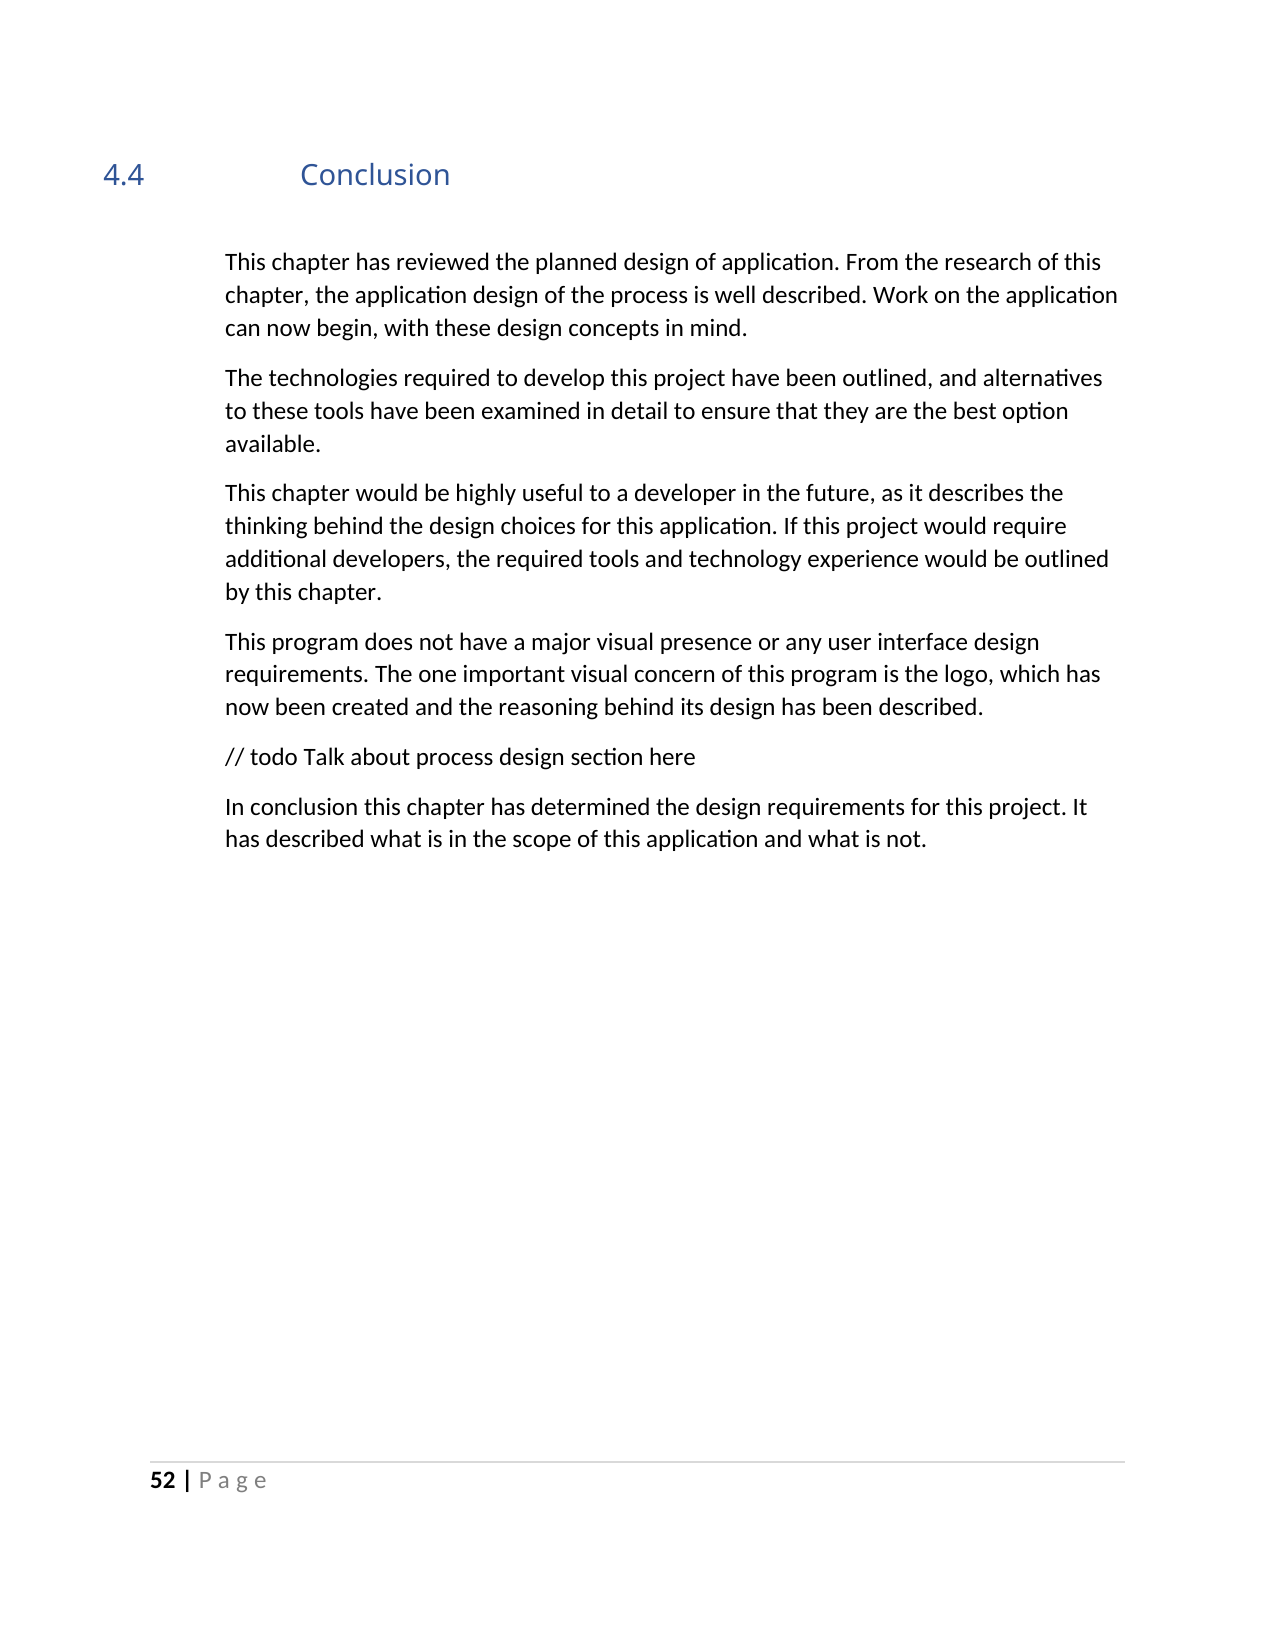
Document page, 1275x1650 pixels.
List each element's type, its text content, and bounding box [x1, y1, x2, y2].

subtitle 4.4 Conclusion [103, 154, 1125, 194]
text This chapter would be highly useful to a developer in the future, as it describes the thinking behind the design choices for this application. If this project would require additional developers, the required tools and technology experience would be outlined by this chapter. [225, 477, 1125, 607]
text In conclusion this chapter has determined the design requirements for this project. It has described what is in the scope of this application and what is not. [225, 791, 1125, 854]
text // todo Talk about process design section here [225, 741, 1125, 772]
text This program does not have a major visual presence or any user interface design requirements. The one important visual concern of this program is the logo, which has now been created and the reasoning behind its design has been described. [225, 626, 1125, 722]
text The technologies required to develop this project have been outlined, and alternatives to these tools have been examined in detail to ensure that they are the best option available. [225, 362, 1125, 458]
text This chapter has reviewed the planned design of application. From the research of this chapter, the application design of the process is well described. Work on the application can now begin, with these design concepts in mind. [225, 247, 1125, 343]
